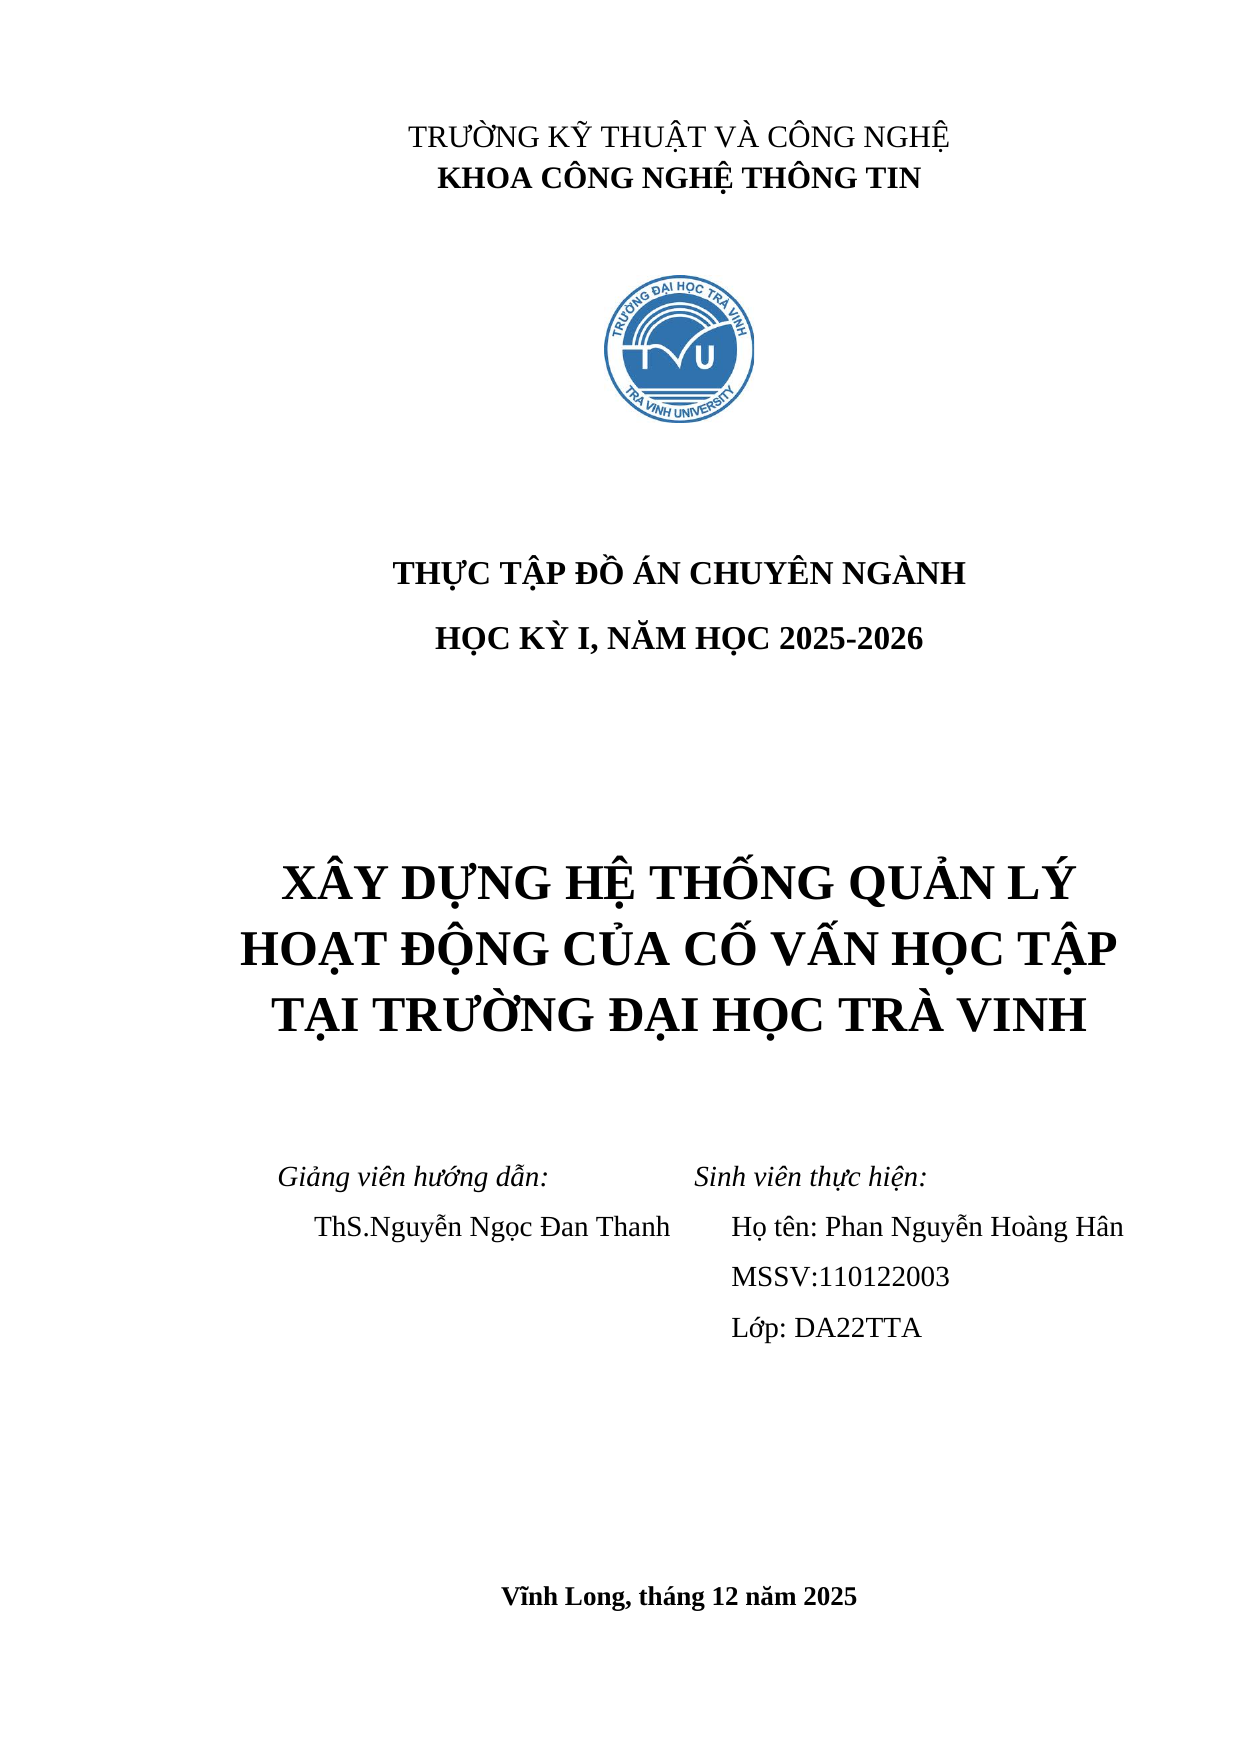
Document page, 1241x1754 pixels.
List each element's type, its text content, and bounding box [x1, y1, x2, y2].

text THỰC TẬP ĐỒ ÁN CHUYÊN NGÀNH [207, 554, 1152, 592]
table_header Sinh viên thực hiện: Họ tên: Phan Nguyễn Hoàng Hân MSSV:110122003 Lớp: DA22TTA [683, 1159, 1178, 1410]
picture [604, 275, 755, 423]
text TRƯỜNG KỸ THUẬT VÀ CÔNG NGHỆ [207, 118, 1152, 154]
text XÂY DỰNG HỆ THỐNG QUẢN LÝ HOẠT ĐỘNG CỦA CỐ VẤN HỌC TẬP TẠI TRƯỜNG ĐẠI HỌC TRÀ VINH [207, 853, 1152, 1043]
text KHOA CÔNG NGHỆ THÔNG TIN [207, 159, 1152, 195]
table_header Giảng viên hướng dẫn: ThS.Nguyễn Ngọc Đan Thanh [266, 1159, 683, 1410]
text HỌC KỲ I, NĂM HỌC 2025-2026 [207, 618, 1152, 657]
text Vĩnh Long, tháng 12 năm 2025 [207, 1580, 1152, 1611]
